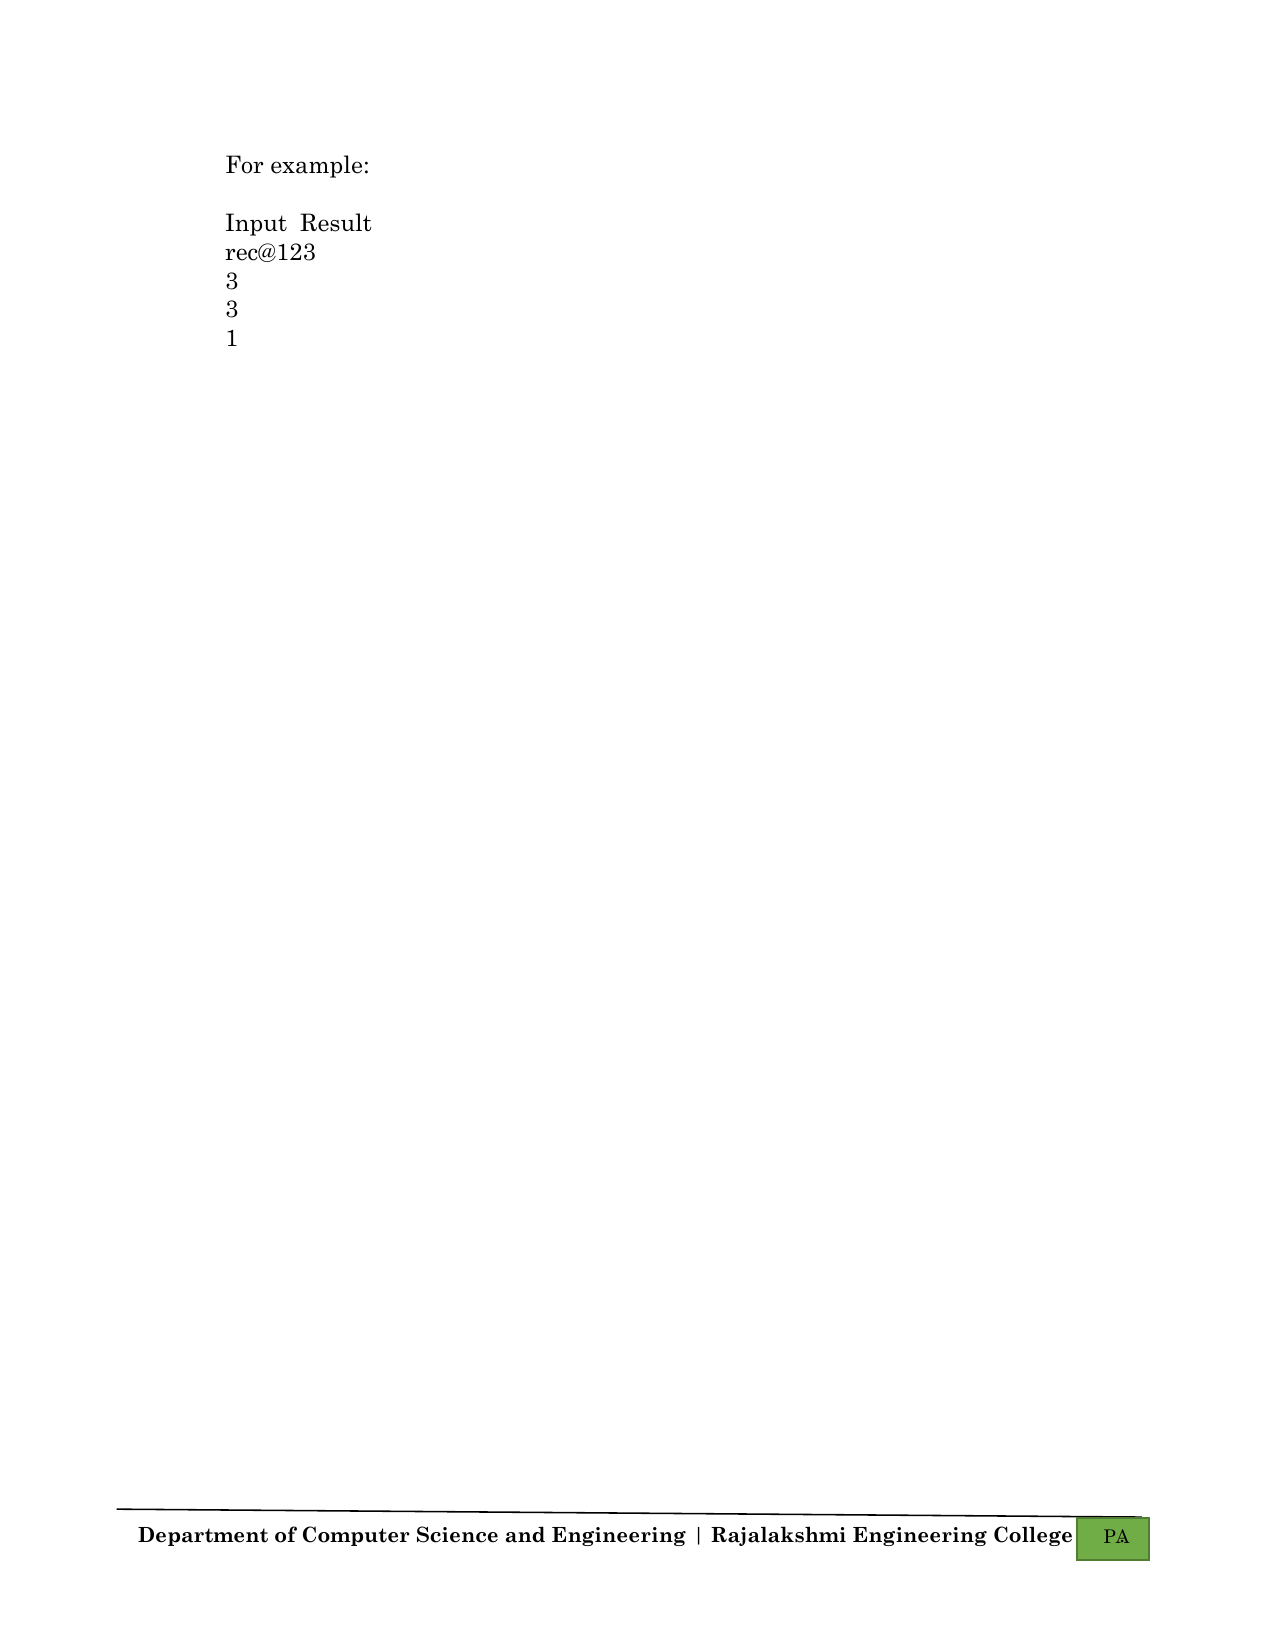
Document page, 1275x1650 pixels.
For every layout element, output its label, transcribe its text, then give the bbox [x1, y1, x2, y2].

text 3 [225, 294, 1125, 323]
text 3 [225, 265, 1125, 294]
text 1 [225, 323, 1125, 352]
text Input Result [225, 208, 1125, 237]
text For example: [225, 150, 1125, 179]
text rec@123 [225, 237, 1125, 265]
